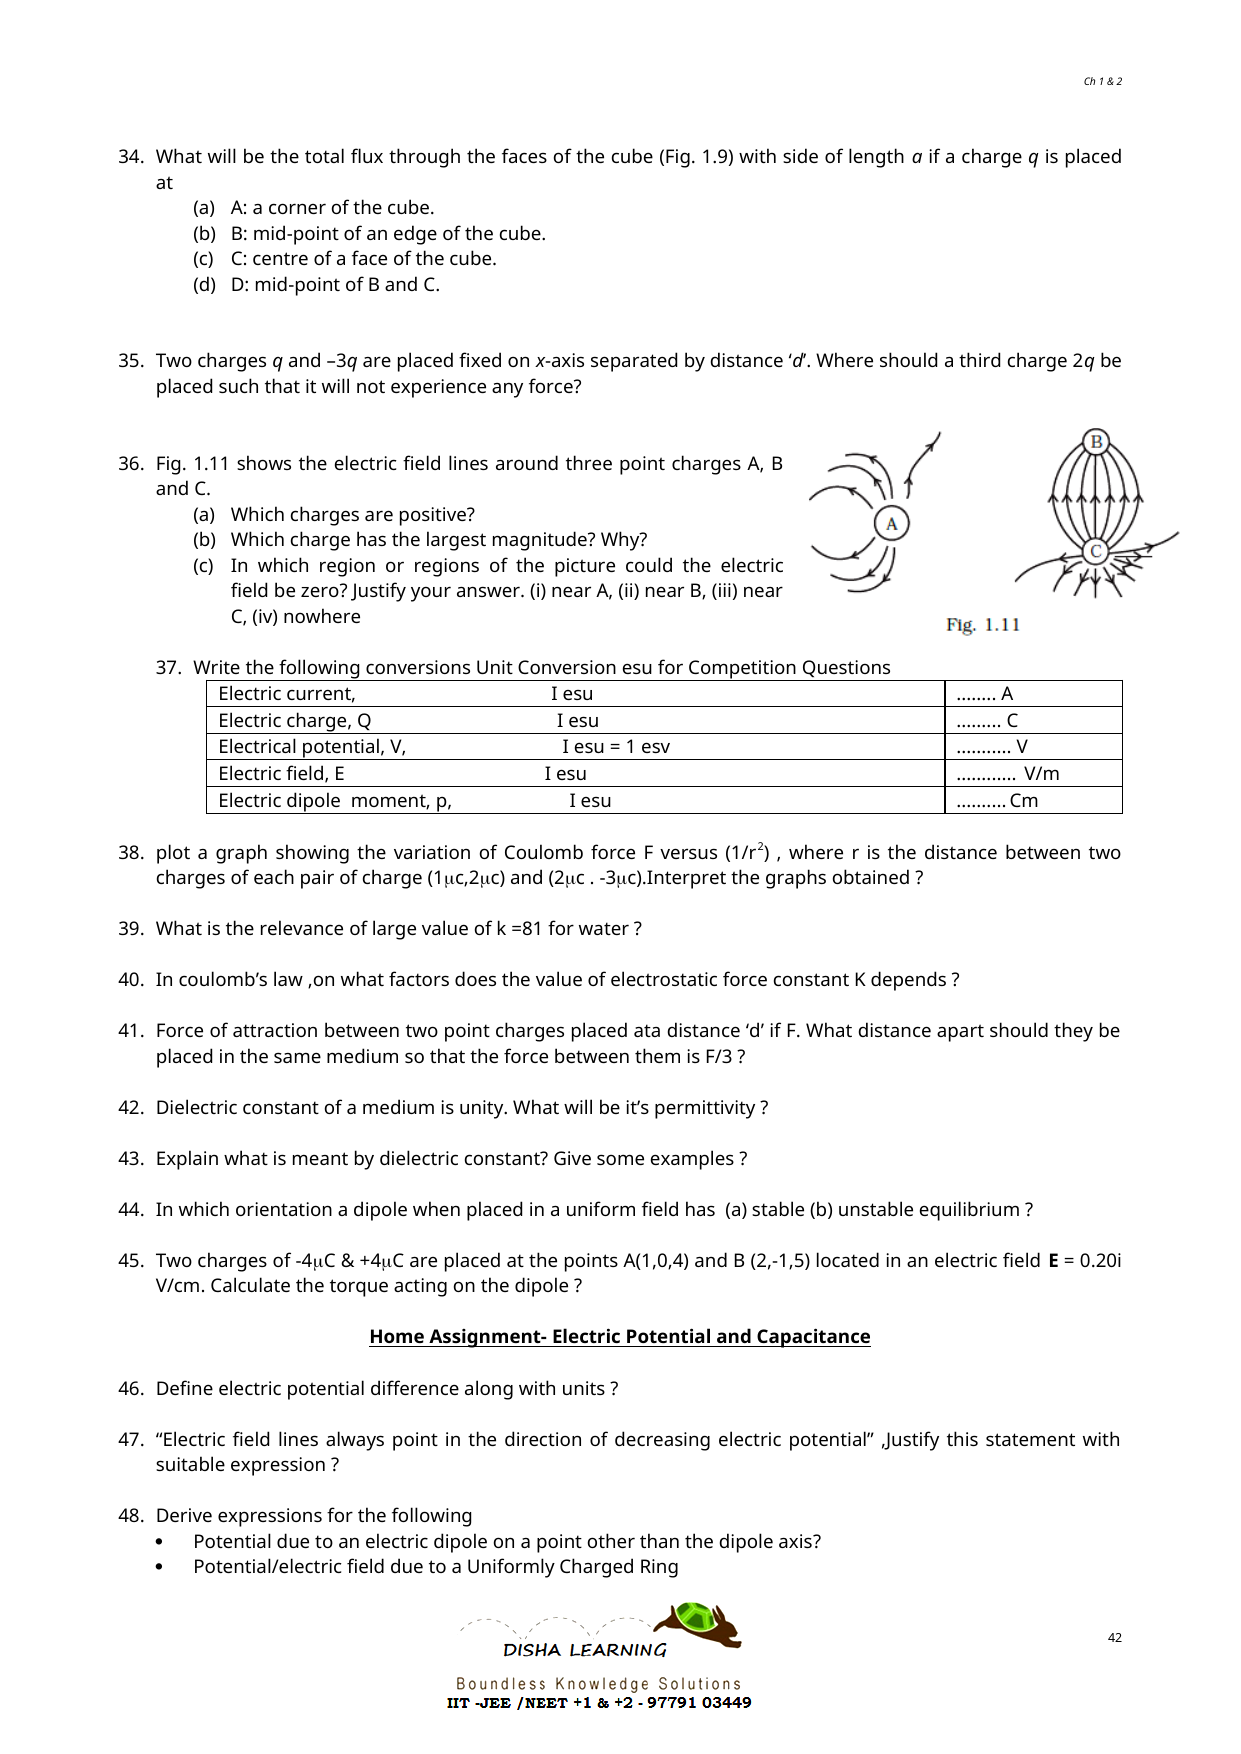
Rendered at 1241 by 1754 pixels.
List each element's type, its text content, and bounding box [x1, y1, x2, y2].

list C: centre of a face of the cube. [193, 246, 1122, 271]
list Which charges are positive? [193, 501, 803, 526]
list Explain what is meant by dielectric constant? Give some examples ? [118, 1145, 1122, 1171]
list Two charges q and –3q are placed fixed on x-axis separated by distance ‘d’. Where should a third charge 2q be placed such that it will not experience any force? [118, 348, 1122, 399]
list Two charges of -4C & +4C are placed at the points A(1,0,4) and B (2,-1,5) located in an electric field E = 0.20i V/cm. Calculate the torque acting on the dipole ? [118, 1247, 1122, 1298]
list Fig. 1.11 shows the electric field lines around three point charges A, B and C. [118, 450, 803, 501]
list What is the relevance of large value of k =81 for water ? [118, 916, 1122, 941]
list In which region or regions of the picture could the electric field be zero? Justify your answer. (i) near A, (ii) near B, (iii) near C, (iv) nowhere [193, 552, 803, 628]
list What will be the total flux through the faces of the cube (Fig. 1.9) with side of length a if a charge q is placed at [118, 144, 1122, 195]
table_header ........ A [946, 681, 1122, 706]
list Potential due to an electric dipole on a point other than the dipole axis? [156, 1528, 1122, 1553]
table_cell ............ V/m [946, 760, 1122, 786]
list In which orientation a dipole when placed in a uniform field has (a) stable (b) unstable equilibrium ? [118, 1196, 1122, 1222]
list B: mid-point of an edge of the cube. [193, 220, 1122, 246]
list Potential/electric field due to a Uniformly Charged Ring [156, 1553, 1122, 1579]
list Write the following conversions Unit Conversion esu for Competition Questions [156, 654, 1122, 679]
list Which charge has the largest magnitude? Why? [193, 526, 803, 552]
list Derive expressions for the following [118, 1502, 1122, 1528]
list D: mid-point of B and C. [193, 271, 1122, 297]
list “Electric field lines always point in the direction of decreasing electric potential” ,Justify this statement with suitable expression ? [118, 1426, 1122, 1477]
list Dielectric constant of a medium is unity. What will be it’s permittivity ? [118, 1094, 1122, 1120]
list Define electric potential difference along with units ? [118, 1375, 1122, 1400]
table_header Electric current, I esu [207, 681, 944, 706]
table_cell Electrical potential, V, I esu = 1 esv [207, 734, 944, 759]
table_cell Electric field, E I esu [207, 760, 944, 786]
table_cell Electric charge, Q I esu [207, 707, 944, 733]
table_cell .......... Cm [946, 787, 1122, 812]
table_cell ........... V [946, 734, 1122, 759]
text Home Assignment- Electric Potential and Capacitance [118, 1324, 1122, 1349]
table_cell ......... C [946, 707, 1122, 733]
list plot a graph showing the variation of Coulomb force F versus (1/r2) , where r is the distance between two charges of each pair of charge (1c,2c) and (2c . -3c).Interpret the graphs obtained ? [118, 839, 1122, 890]
list In coulomb’s law ,on what factors does the value of electrostatic force constant K depends ? [118, 967, 1122, 992]
table_cell Electric dipole moment, p, I esu [207, 787, 944, 812]
list A: a corner of the cube. [193, 195, 1122, 220]
list Force of attraction between two point charges placed ata distance ‘d’ if F. What distance apart should they be placed in the same medium so that the force between them is F/3 ? [118, 1018, 1122, 1069]
